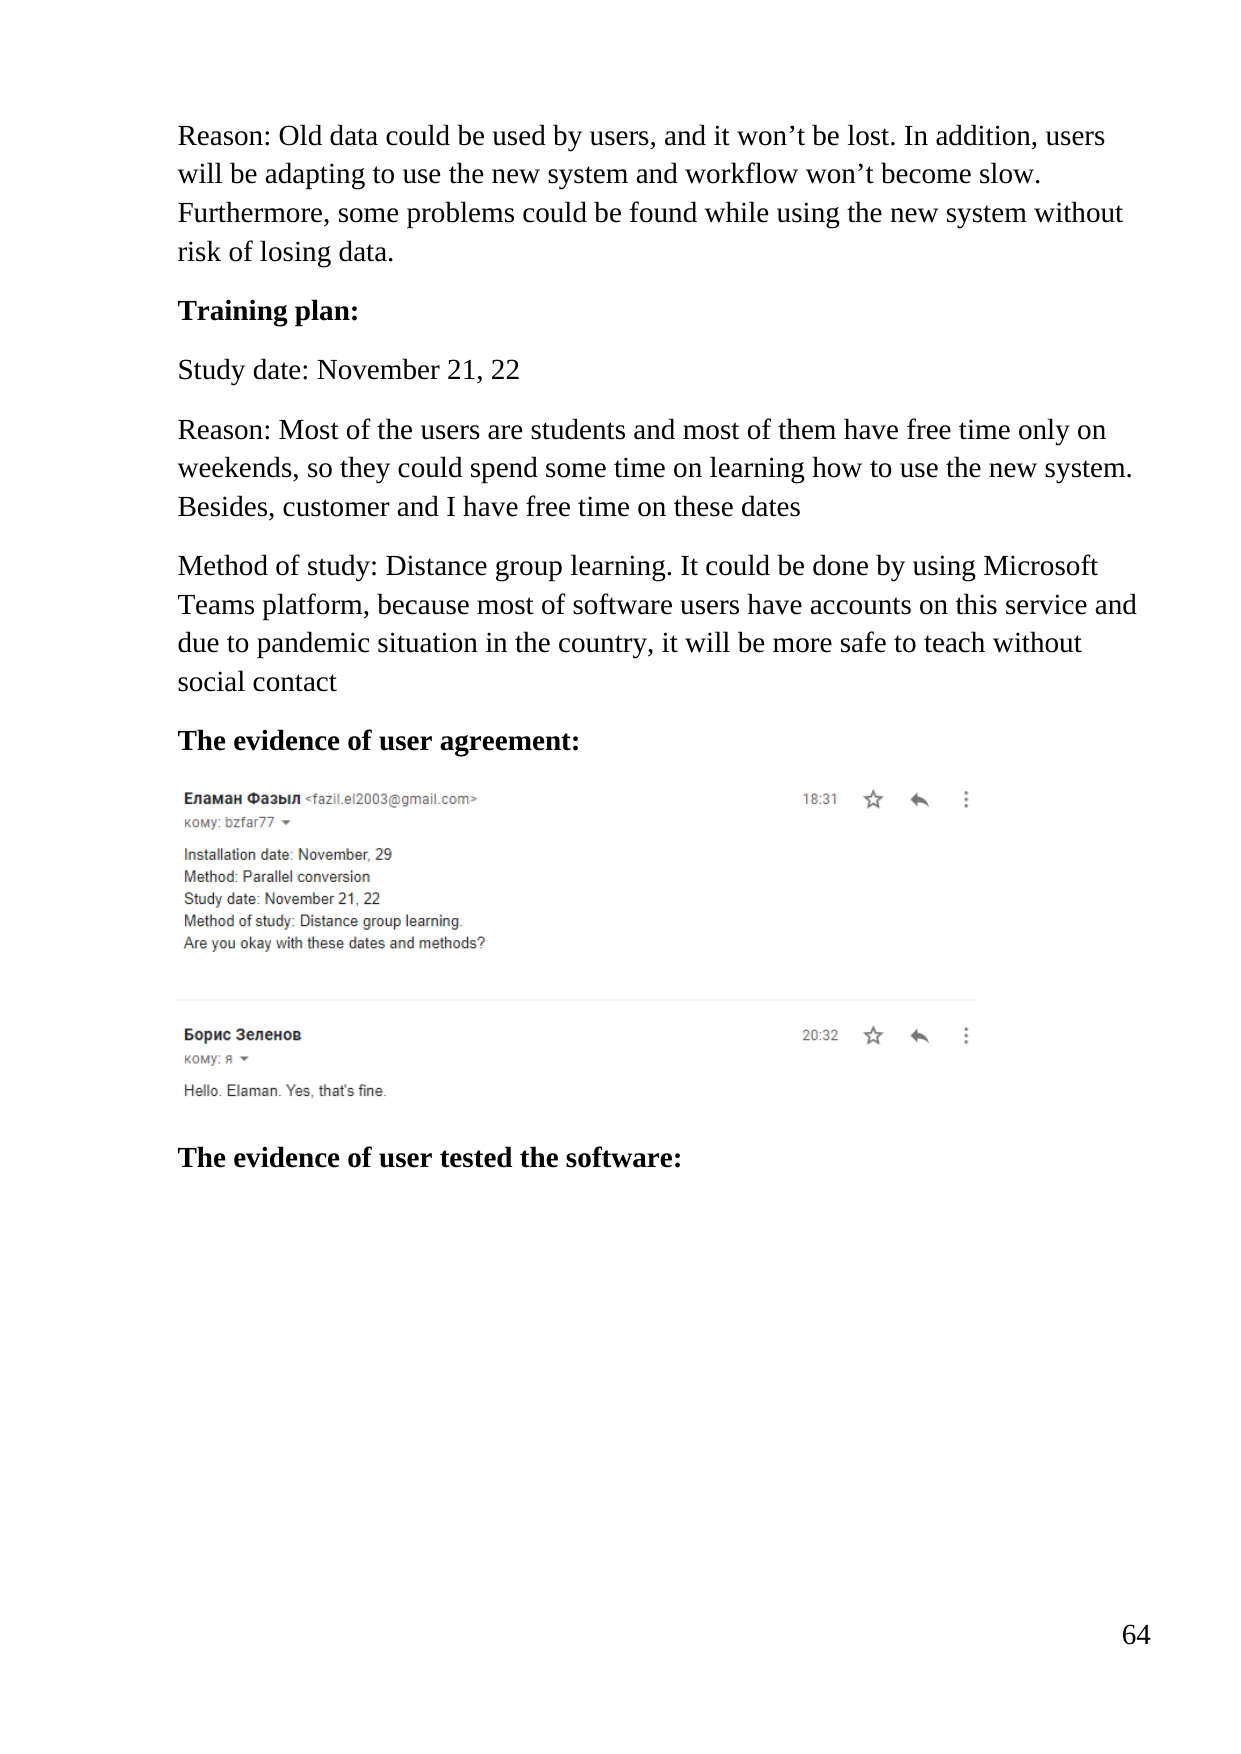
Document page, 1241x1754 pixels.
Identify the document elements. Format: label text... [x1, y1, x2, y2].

text Study date: November 21, 22 [177, 352, 1151, 386]
text Reason: Most of the users are students and most of them have free time only on weekends, so they could spend some time on learning how to use the new system. Besides, customer and I have free time on these dates [177, 412, 1151, 522]
picture [177, 782, 993, 1115]
text Reason: Old data could be used by users, and it won’t be lost. In addition, users will be adapting to use the new system and workflow won’t become slow. Furthermore, some problems could be found while using the new system without risk of losing data. [177, 118, 1151, 267]
text The evidence of user agreement: [177, 723, 1151, 757]
text Training plan: [177, 293, 1151, 327]
text Method of study: Distance group learning. It could be done by using Microsoft Teams platform, because most of software users have accounts on this service and due to pandemic situation in the country, it will be more safe to teach without social contact [177, 548, 1151, 697]
text The evidence of user tested the software: [177, 1140, 1151, 1174]
